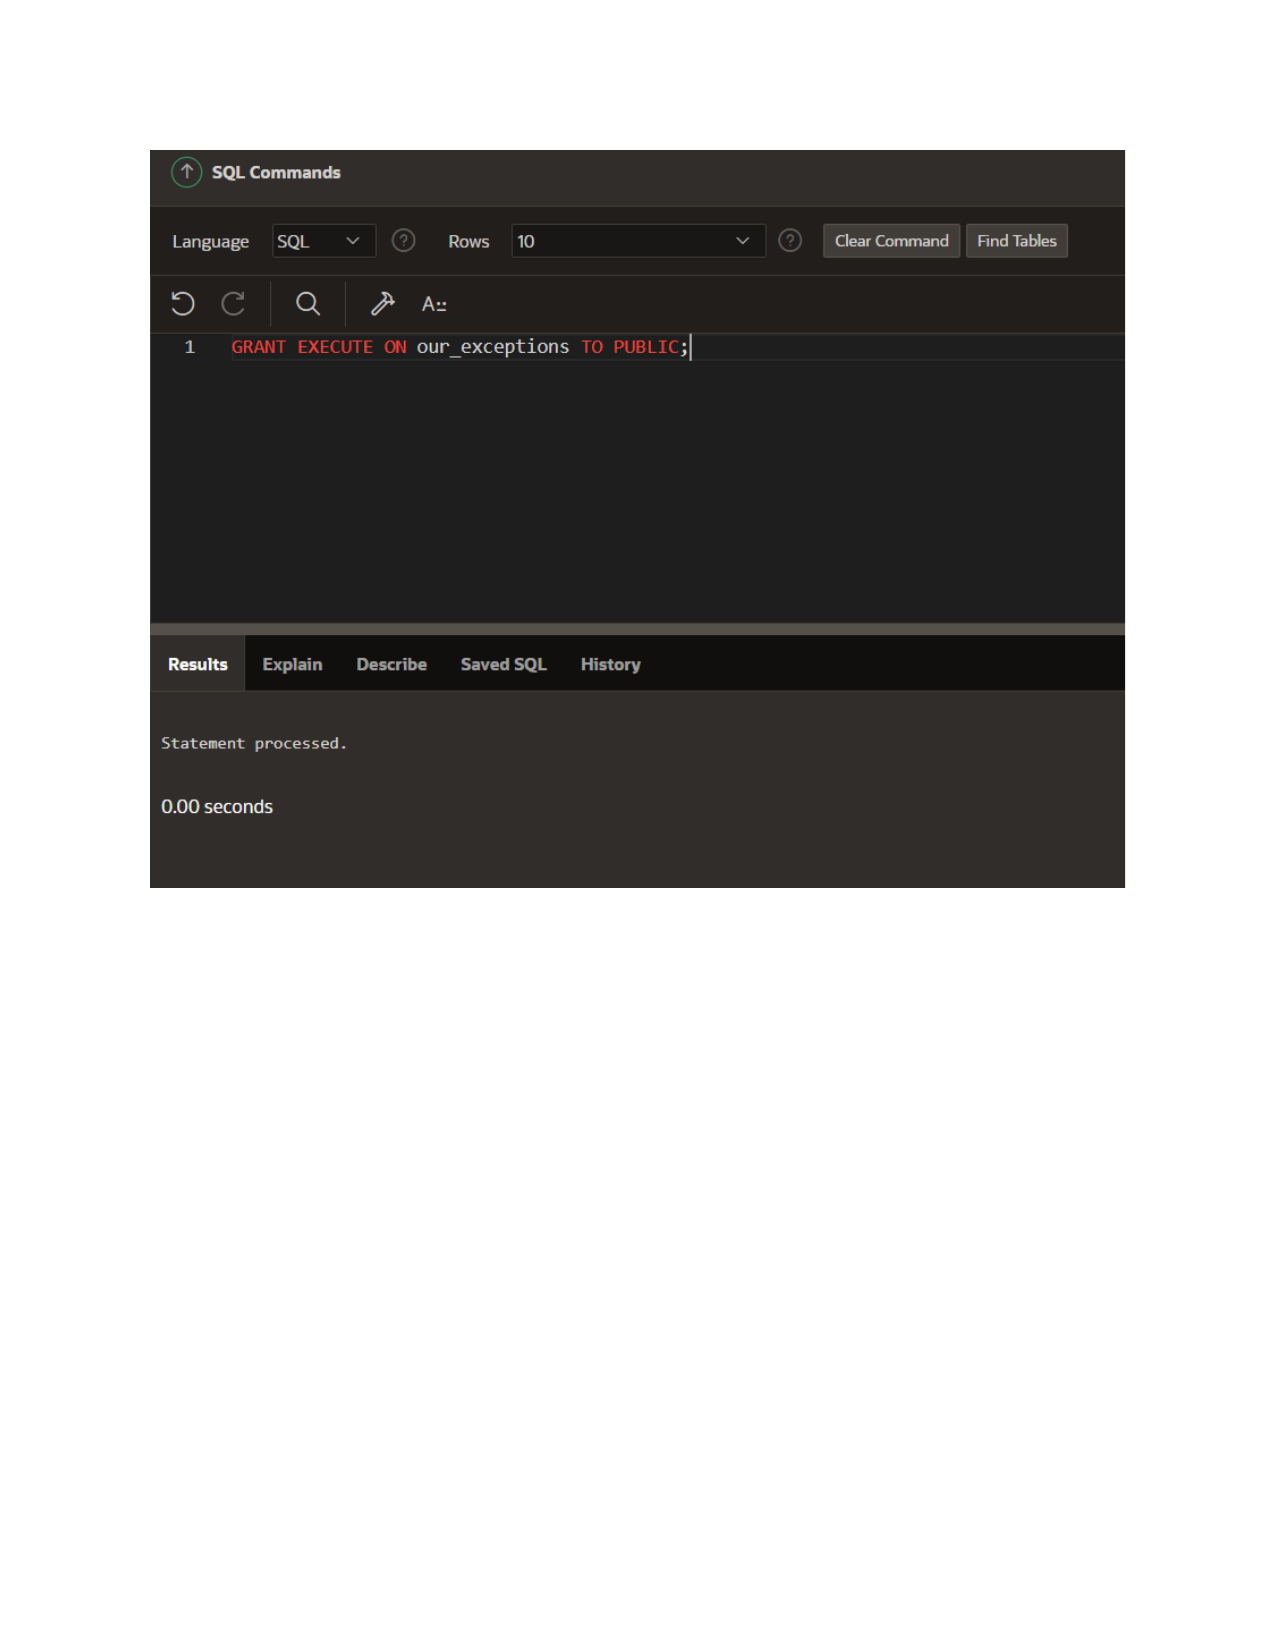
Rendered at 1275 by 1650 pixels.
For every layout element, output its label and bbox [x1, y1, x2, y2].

picture [150, 150, 1125, 888]
